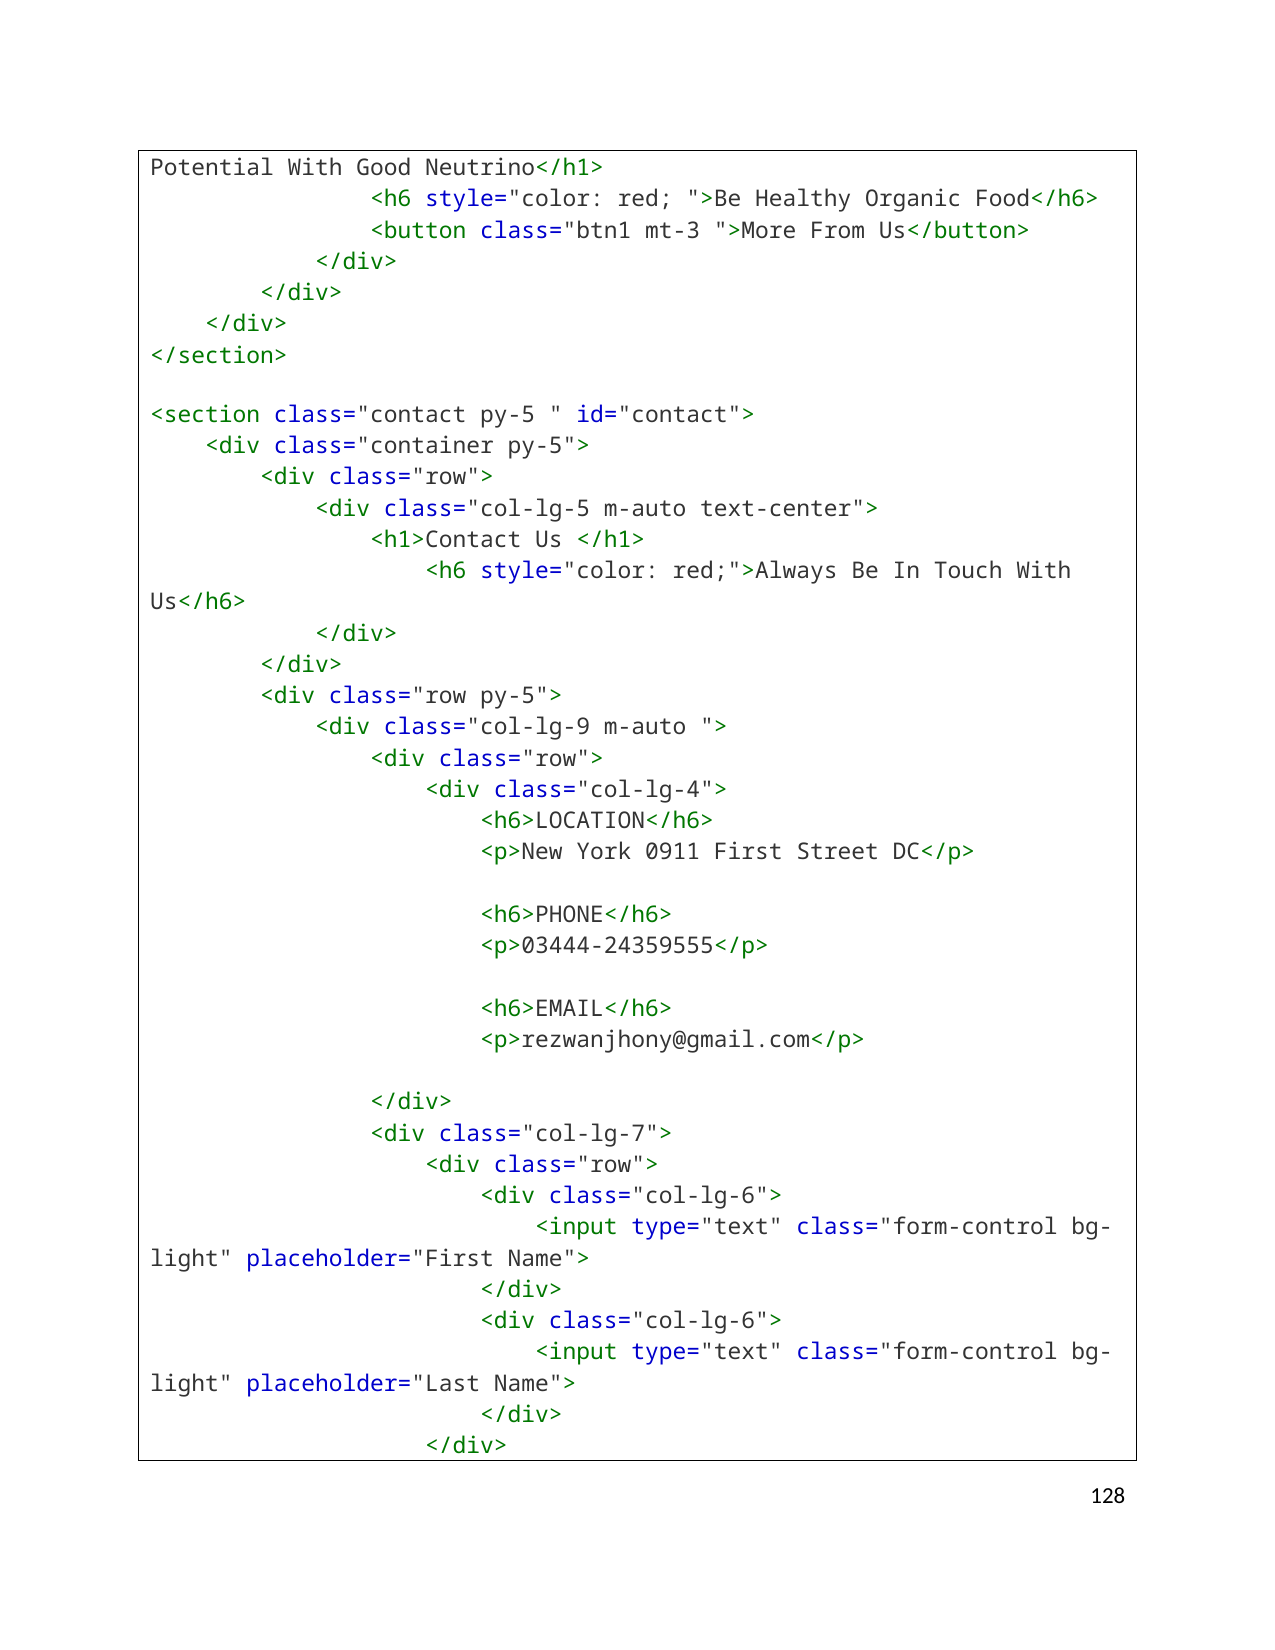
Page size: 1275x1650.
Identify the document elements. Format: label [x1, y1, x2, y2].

table_header [139, 151, 1136, 1460]
